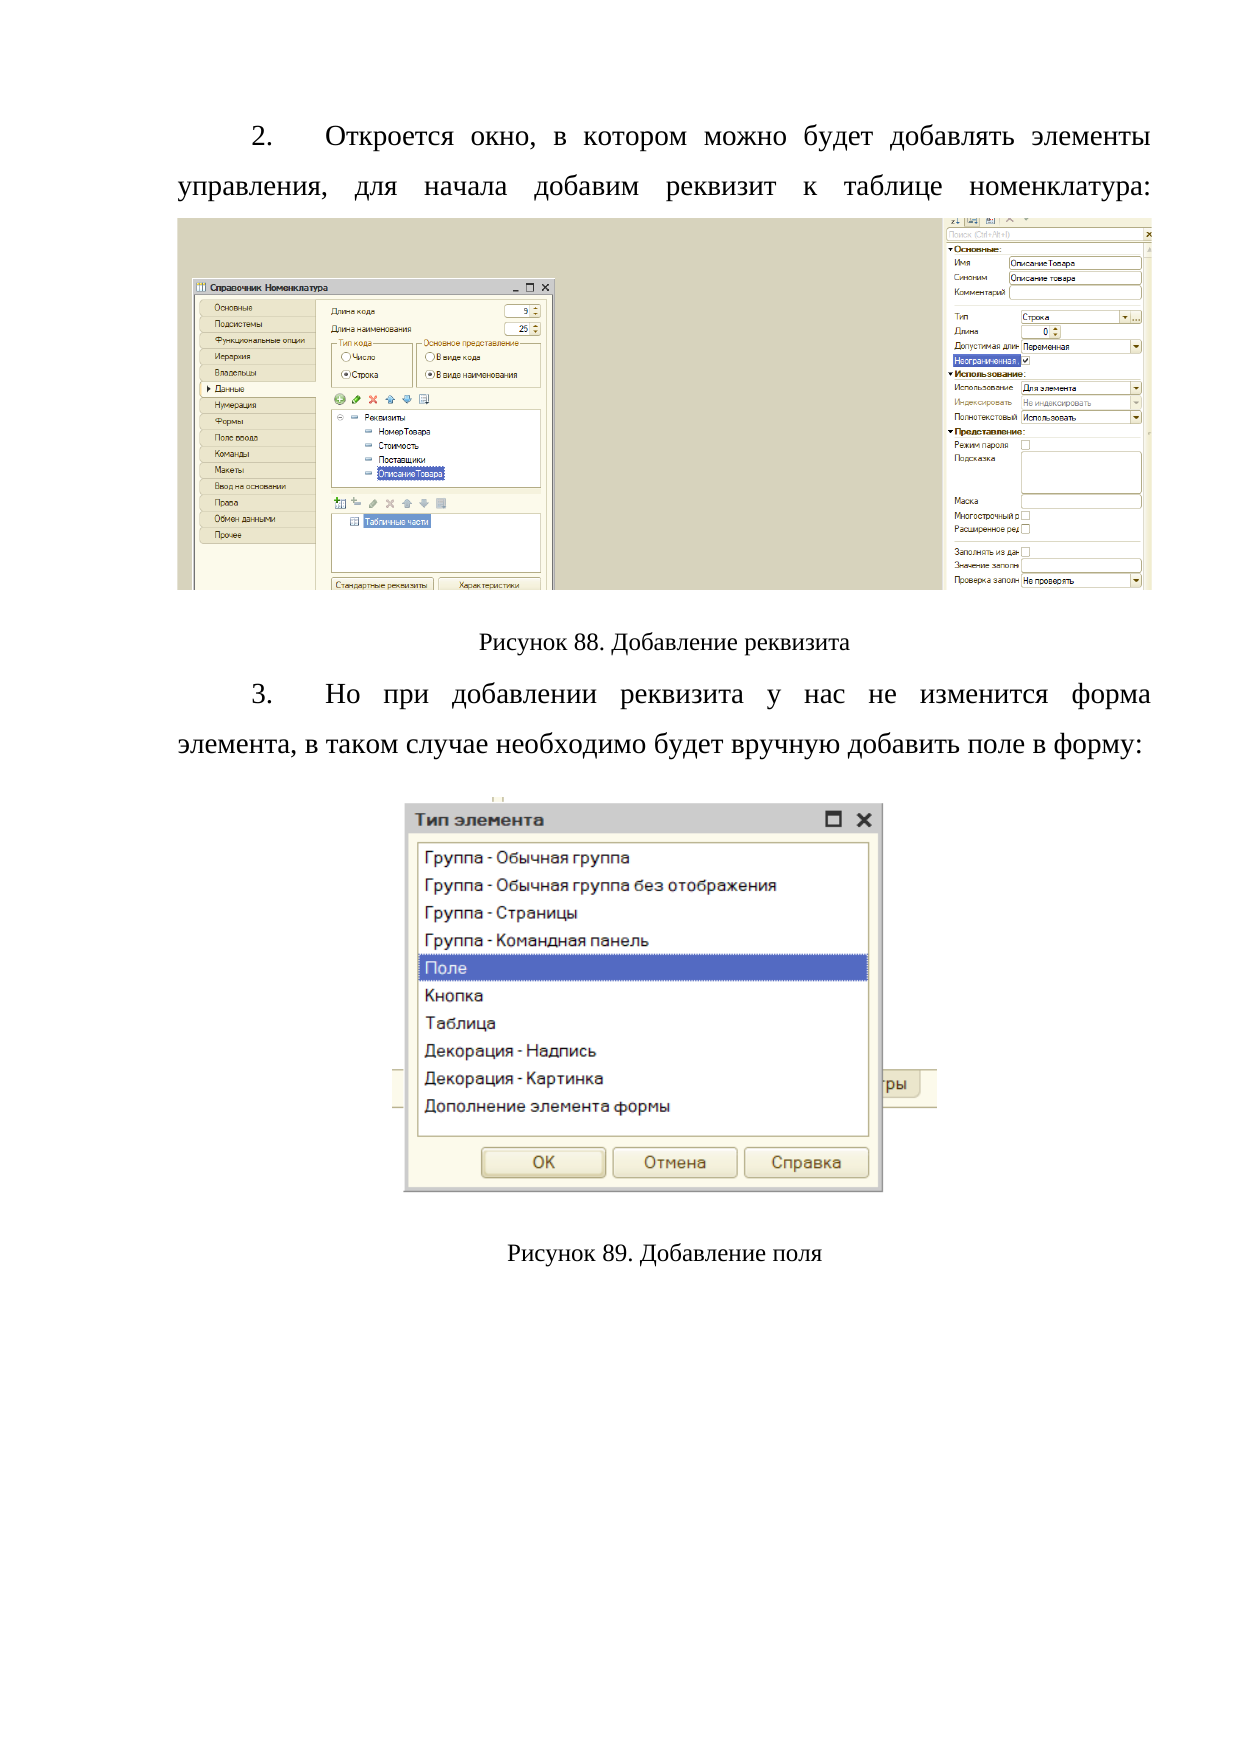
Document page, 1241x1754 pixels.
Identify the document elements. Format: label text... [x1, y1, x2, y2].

text Рисунок 88. Добавление реквизита [177, 627, 1152, 656]
text Рисунок 89. Добавление поля [177, 1238, 1152, 1267]
list Но при добавлении реквизита у нас не изменится форма элемента, в таком случае необходимо будет вручную добавить поле в форму: [177, 676, 1152, 760]
picture [392, 797, 937, 1201]
list Откроется окно, в котором можно будет добавлять элементы управления, для начала добавим реквизит к таблице номенклатура: [177, 118, 1152, 218]
picture [177, 218, 1152, 590]
